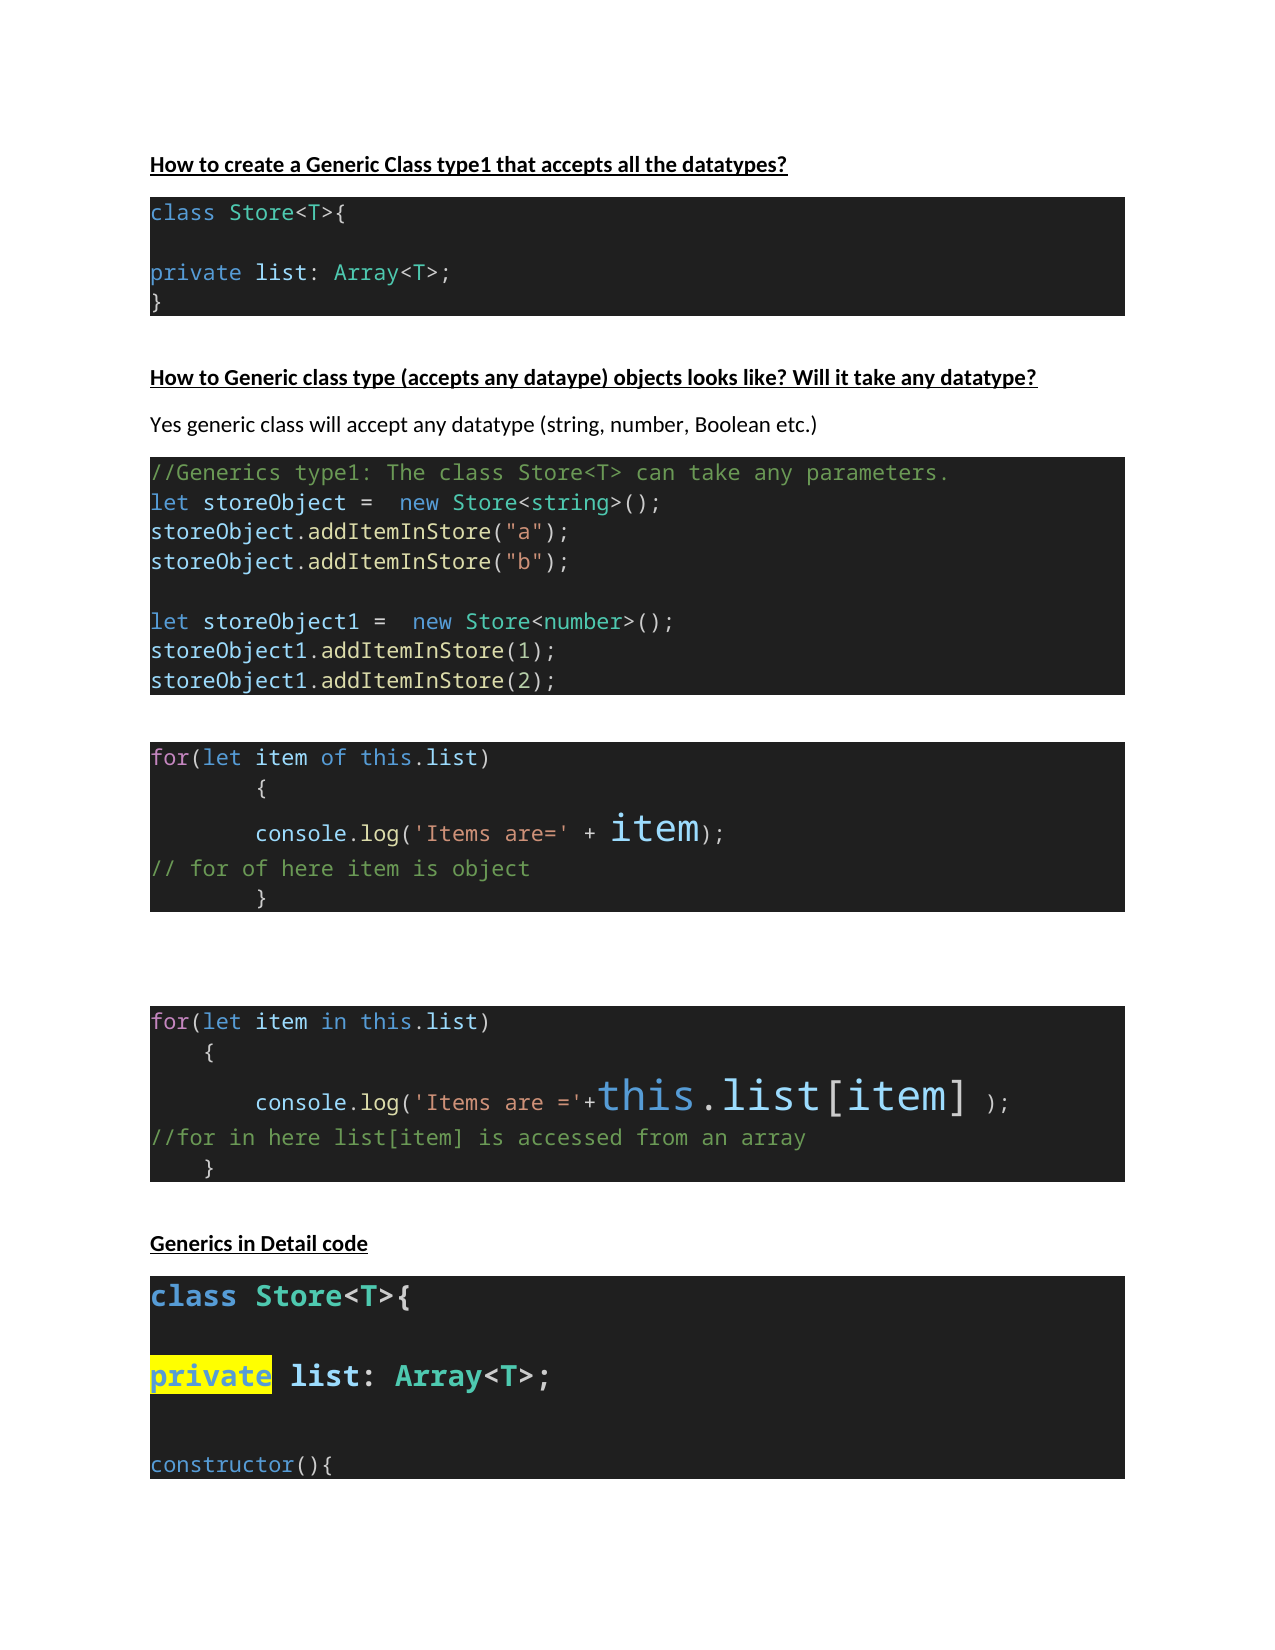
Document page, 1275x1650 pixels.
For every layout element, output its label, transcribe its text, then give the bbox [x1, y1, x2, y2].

text class Store<T>{ [150, 1276, 1125, 1315]
text How to Generic class type (accepts any dataype) objects looks like? Will it take any datatype? [150, 363, 1125, 391]
text let storeObject1 = new Store<number>(); [150, 606, 1125, 635]
text //for in here list[item] is accessed from an array [150, 1122, 1125, 1152]
text let storeObject = new Store<string>(); [150, 486, 1125, 516]
text } [150, 1152, 1125, 1182]
text private list: Array<T>; [272, 1355, 1125, 1394]
text { [150, 772, 1125, 801]
text Yes generic class will accept any datatype (string, number, Boolean etc.) [150, 410, 1125, 438]
text } [150, 286, 1125, 316]
text //Generics type1: The class Store<T> can take any parameters. [150, 457, 1125, 486]
text private list: Array<T>; [150, 256, 1125, 286]
text console.log('Items are=' + item); [150, 801, 1125, 852]
text // for of here item is object [150, 852, 1125, 882]
text storeObject1.addItemInStore(1); [150, 635, 1125, 665]
text constructor(){ [150, 1449, 1125, 1479]
text storeObject.addItemInStore("a"); [150, 516, 1125, 546]
text How to create a Generic Class type1 that accepts all the datatypes? [150, 150, 1125, 178]
text storeObject.addItemInStore("b"); [150, 546, 1125, 576]
text Generics in Detail code [150, 1229, 1125, 1257]
text } [150, 882, 1125, 912]
text console.log('Items are ='+this.list[item] ); [150, 1065, 1125, 1122]
text for(let item in this.list) [150, 1006, 1125, 1036]
text for(let item of this.list) [150, 742, 1125, 772]
text { [150, 1036, 1125, 1065]
text class Store<T>{ [150, 197, 1125, 227]
text storeObject1.addItemInStore(2); [150, 665, 1125, 695]
